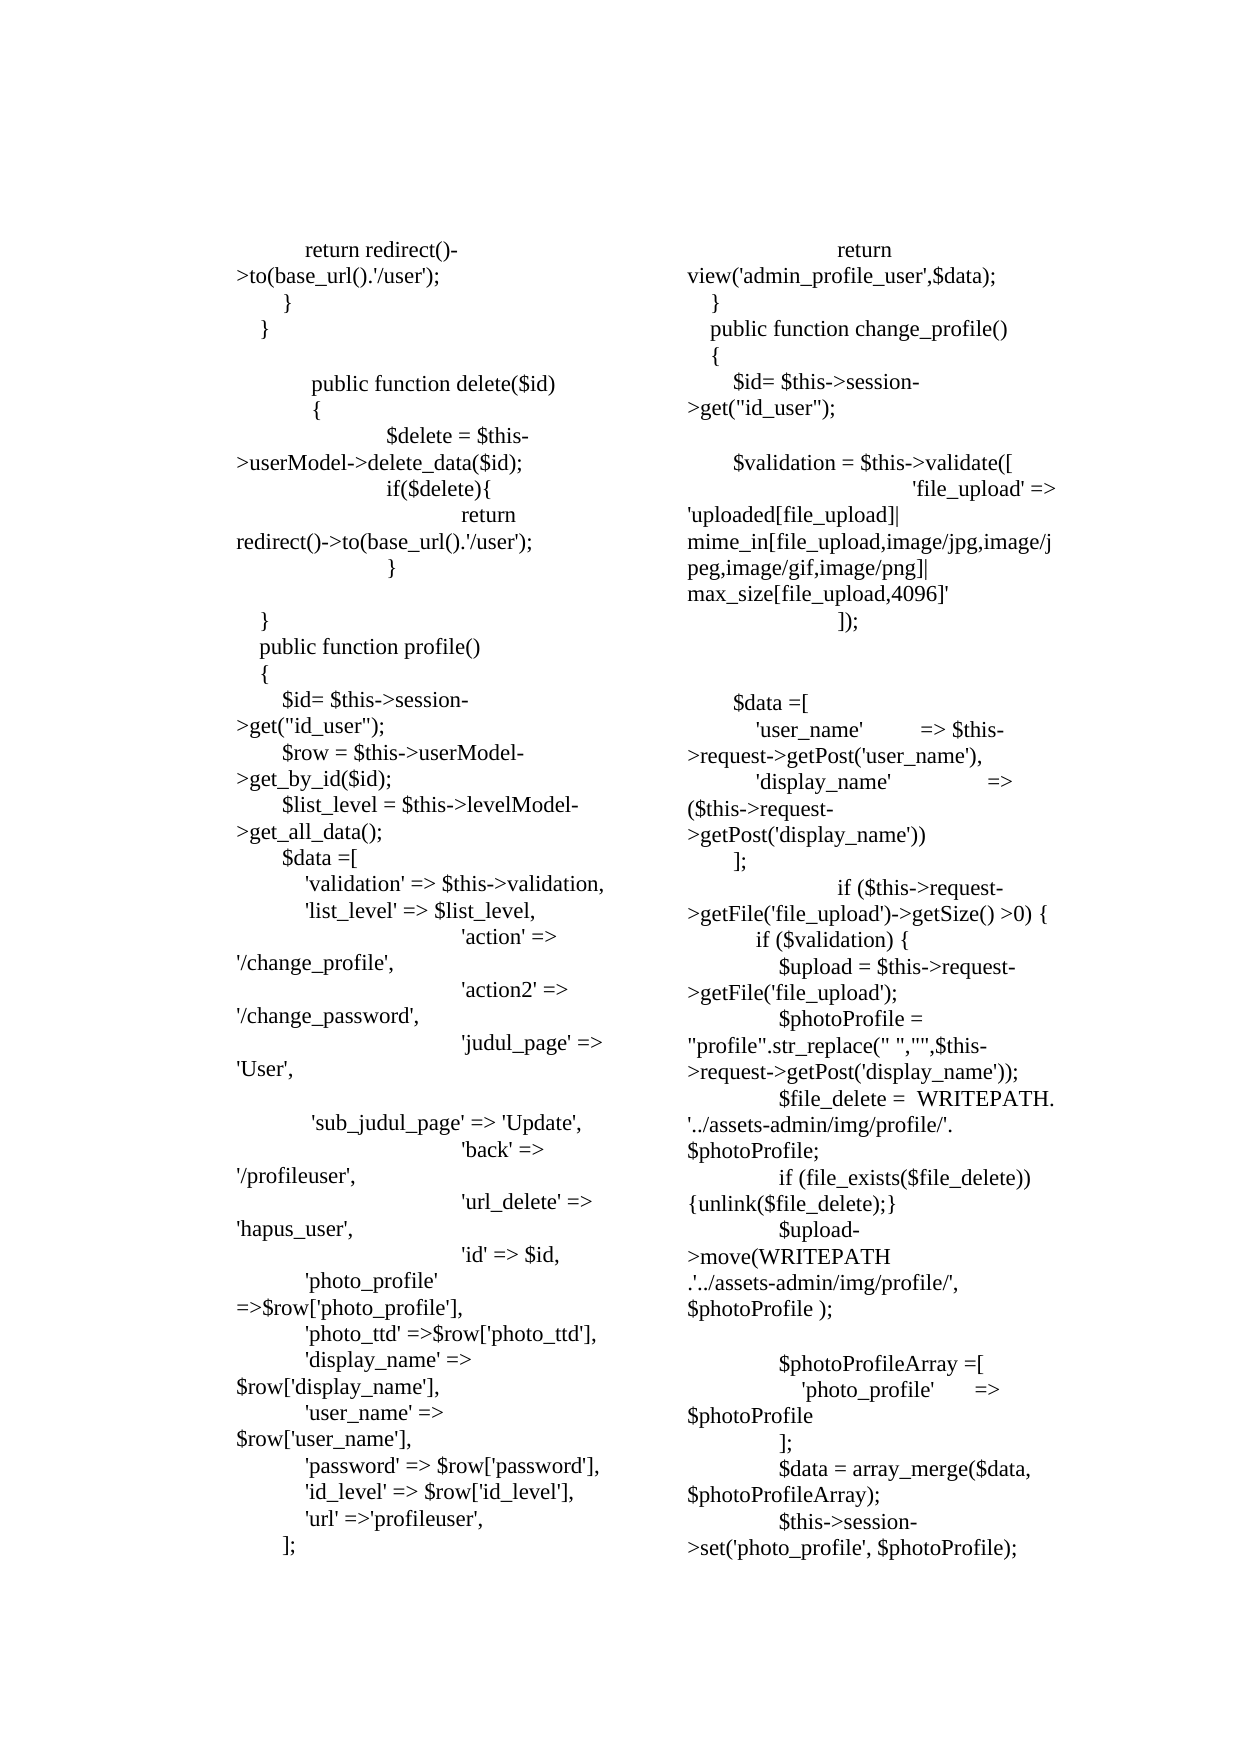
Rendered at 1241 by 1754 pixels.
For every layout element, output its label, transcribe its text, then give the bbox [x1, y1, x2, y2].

text public function delete($id) [236, 370, 612, 396]
text $this->session->set('photo_profile', $photoProfile); [687, 1508, 1063, 1561]
text 'back' => '/profileuser', [236, 1136, 612, 1188]
text if($delete){ [236, 475, 612, 501]
text $photoProfileArray =[ [687, 1350, 1063, 1376]
text $data = array_merge($data, $photoProfileArray); [687, 1455, 1063, 1508]
text $photoProfile = "profile".str_replace(" ","",$this->request->getPost('display_name')); [687, 1006, 1063, 1084]
text 'url' =>'profileuser', [236, 1504, 612, 1531]
text 'id_level' => $row['id_level'], [236, 1478, 612, 1504]
text return view('admin_profile_user',$data); [687, 236, 1063, 289]
text $file_delete = WRITEPATH. '../assets-admin/img/profile/'. $photoProfile; [687, 1084, 1063, 1164]
text } [236, 607, 612, 633]
text $upload = $this->request->getFile('file_upload'); [687, 953, 1063, 1006]
text 'display_name' => $row['display_name'], [236, 1346, 612, 1399]
text public function change_profile() [687, 315, 1063, 342]
text ]; [236, 1531, 612, 1557]
text { [236, 659, 612, 686]
text $validation = $this->validate([ [687, 449, 1063, 475]
text $data =[ [236, 844, 612, 870]
text 'list_level' => $list_level, [236, 897, 612, 923]
text $upload->move(WRITEPATH .'../assets-admin/img/profile/',$photoProfile ); [687, 1216, 1063, 1322]
text } [687, 289, 1063, 315]
text $data =[ [687, 689, 1063, 716]
text 'judul_page' => 'User', [236, 1028, 612, 1081]
text public function profile() [236, 633, 612, 659]
text 'id' => $id, [236, 1241, 612, 1267]
text 'photo_profile' =>$row['photo_profile'], [236, 1267, 612, 1320]
text 'user_name' => $this->request->getPost('user_name'), [687, 716, 1063, 768]
text 'password' => $row['password'], [236, 1452, 612, 1478]
text 'file_upload' => 'uploaded[file_upload]|mime_in[file_upload,image/jpg,image/jpeg,image/gif,image/png]|max_size[file_upload,4096]' [687, 475, 1063, 607]
text $delete = $this->userModel->delete_data($id); [236, 422, 612, 475]
text $id= $this->session->get("id_user"); [236, 686, 612, 739]
text } [236, 289, 612, 315]
text 'display_name' => ($this->request->getPost('display_name')) [687, 768, 1063, 847]
text $list_level = $this->levelModel->get_all_data(); [236, 791, 612, 844]
text return redirect()->to(base_url().'/user'); [236, 501, 612, 554]
text $id= $this->session->get("id_user"); [687, 368, 1063, 421]
text if (file_exists($file_delete)) {unlink($file_delete);} [687, 1164, 1063, 1216]
text { [687, 342, 1063, 368]
text $row = $this->userModel->get_by_id($id); [236, 739, 612, 791]
text 'photo_ttd' =>$row['photo_ttd'], [236, 1320, 612, 1346]
text } [236, 554, 612, 581]
text 'action' => '/change_profile', [236, 923, 612, 976]
text { [236, 396, 612, 422]
text return redirect()->to(base_url().'/user'); [236, 236, 612, 289]
text ]); [687, 607, 1063, 633]
text 'photo_profile' => $photoProfile [687, 1376, 1063, 1429]
text if ($validation) { [687, 926, 1063, 953]
text ]; [687, 1429, 1063, 1455]
text ]; [687, 847, 1063, 874]
text if ($this->request->getFile('file_upload')->getSize() >0) { [687, 874, 1063, 926]
text 'action2' => '/change_password', [236, 976, 612, 1028]
text } [236, 315, 612, 342]
text 'validation' => $this->validation, [236, 870, 612, 897]
text 'user_name' => $row['user_name'], [236, 1399, 612, 1452]
text 'url_delete' => 'hapus_user', [236, 1188, 612, 1241]
text 'sub_judul_page' => 'Update', [236, 1081, 612, 1136]
